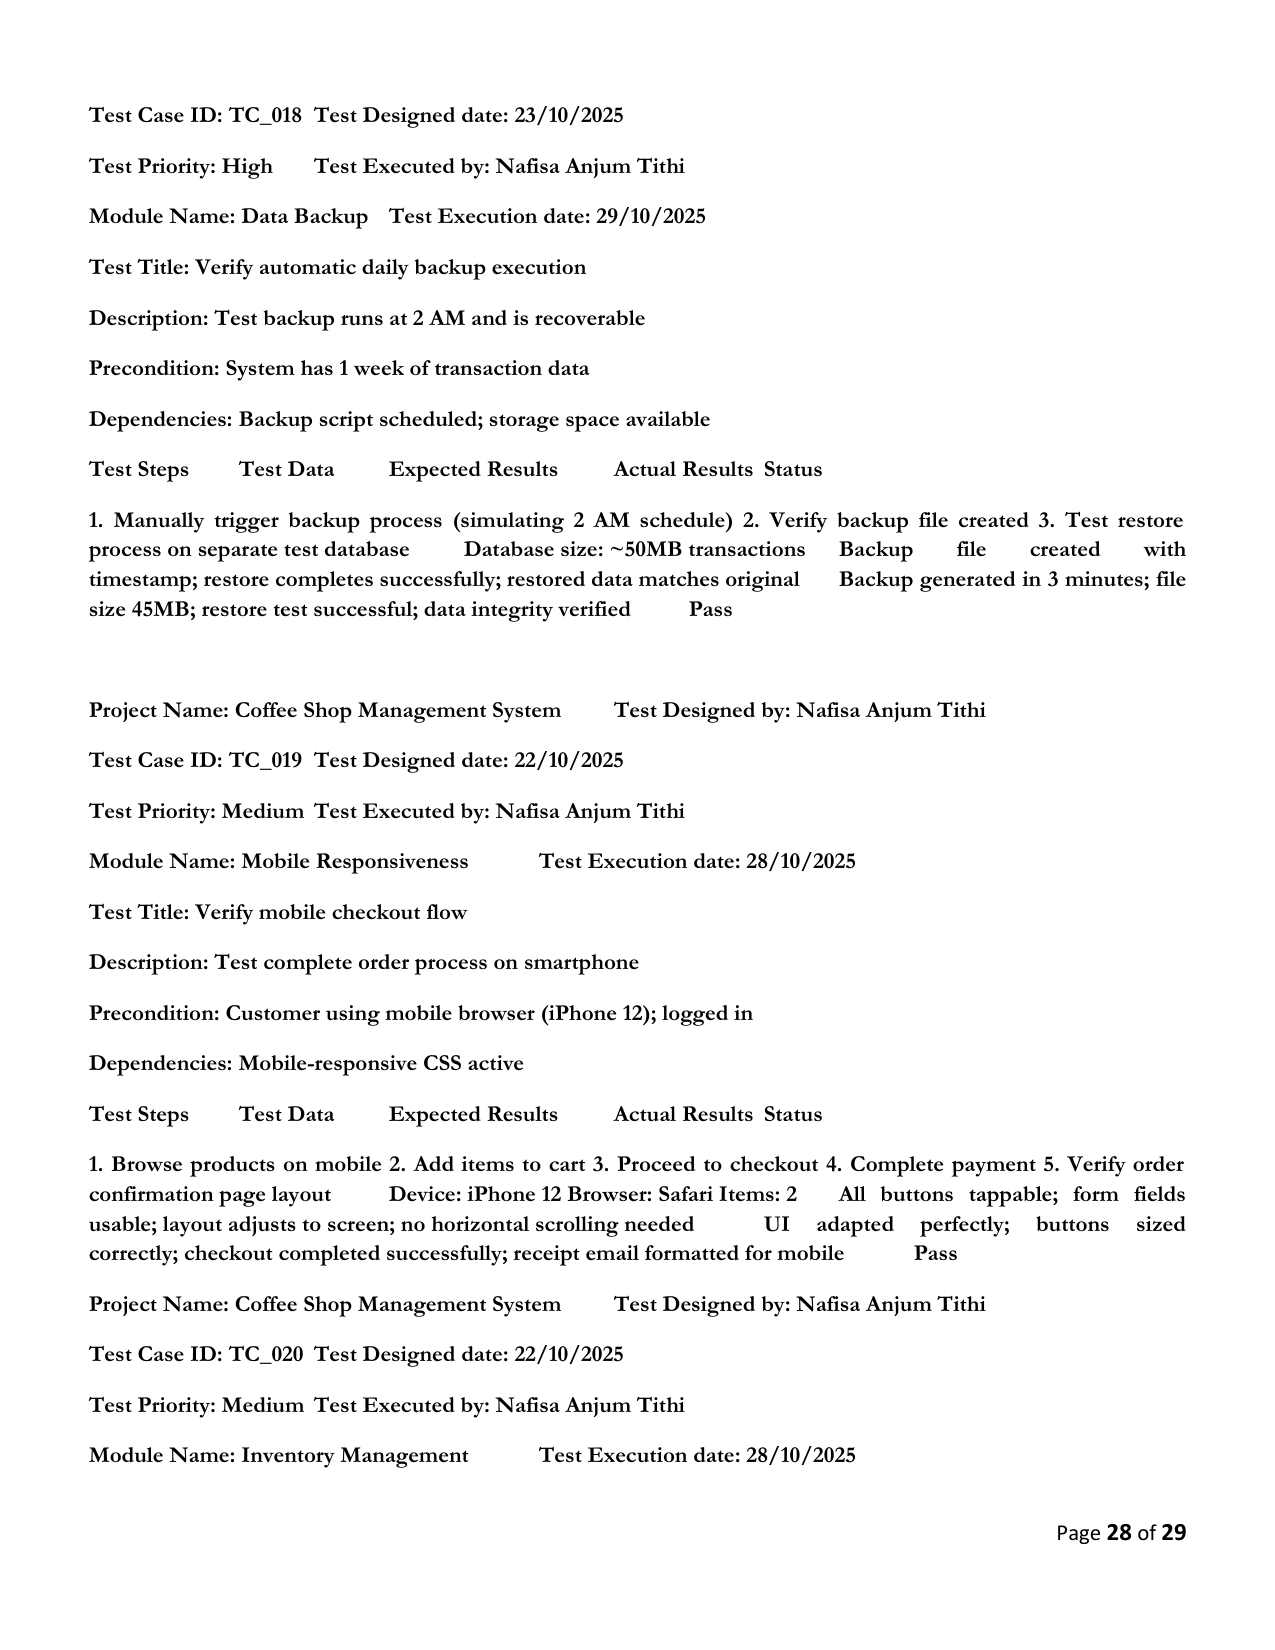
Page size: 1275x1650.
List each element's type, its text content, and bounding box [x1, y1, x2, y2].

text 1. Manually trigger backup process (simulating 2 AM schedule) 2. Verify backup file created 3. Test restore process on separate test database Database size: ~50MB transactions Backup file created with timestamp; restore completes successfully; restored data matches original Backup generated in 3 minutes; file size 45MB; restore test successful; data integrity verified Pass [88, 507, 1186, 622]
text Test Title: Verify automatic daily backup execution [88, 254, 1186, 280]
text Description: Test backup runs at 2 AM and is recoverable [88, 305, 1186, 331]
text Test Title: Verify mobile checkout flow [88, 899, 1186, 925]
text Test Case ID: TC_020 Test Designed date: 22/10/2025 [88, 1342, 1186, 1368]
text Description: Test complete order process on smartphone [88, 950, 1186, 976]
text Precondition: System has 1 week of transaction data [88, 356, 1186, 381]
text Test Priority: High Test Executed by: Nafisa Anjum Tithi [88, 153, 1186, 179]
text Test Priority: Medium Test Executed by: Nafisa Anjum Tithi [88, 798, 1186, 824]
text Dependencies: Backup script scheduled; storage space available [88, 406, 1186, 432]
text Module Name: Mobile Responsiveness Test Execution date: 28/10/2025 [88, 849, 1186, 875]
text Module Name: Data Backup Test Execution date: 29/10/2025 [88, 204, 1186, 230]
text Test Steps Test Data Expected Results Actual Results Status [88, 1101, 1186, 1127]
text Test Case ID: TC_018 Test Designed date: 23/10/2025 [88, 103, 1186, 129]
text Test Case ID: TC_019 Test Designed date: 22/10/2025 [88, 748, 1186, 774]
text Dependencies: Mobile-responsive CSS active [88, 1051, 1186, 1077]
text Precondition: Customer using mobile browser (iPhone 12); logged in [88, 1000, 1186, 1026]
text 1. Browse products on mobile 2. Add items to cart 3. Proceed to checkout 4. Complete payment 5. Verify order confirmation page layout Device: iPhone 12 Browser: Safari Items: 2 All buttons tappable; form fields usable; layout adjusts to screen; no horizontal scrolling needed UI adapted perfectly; buttons sized correctly; checkout completed successfully; receipt email formatted for mobile Pass [88, 1152, 1186, 1267]
text Module Name: Inventory Management Test Execution date: 28/10/2025 [88, 1443, 1186, 1469]
text Test Priority: Medium Test Executed by: Nafisa Anjum Tithi [88, 1393, 1186, 1418]
text Project Name: Coffee Shop Management System Test Designed by: Nafisa Anjum Tithi [88, 1292, 1186, 1317]
text Test Steps Test Data Expected Results Actual Results Status [88, 457, 1186, 482]
text Project Name: Coffee Shop Management System Test Designed by: Nafisa Anjum Tithi [88, 697, 1186, 723]
